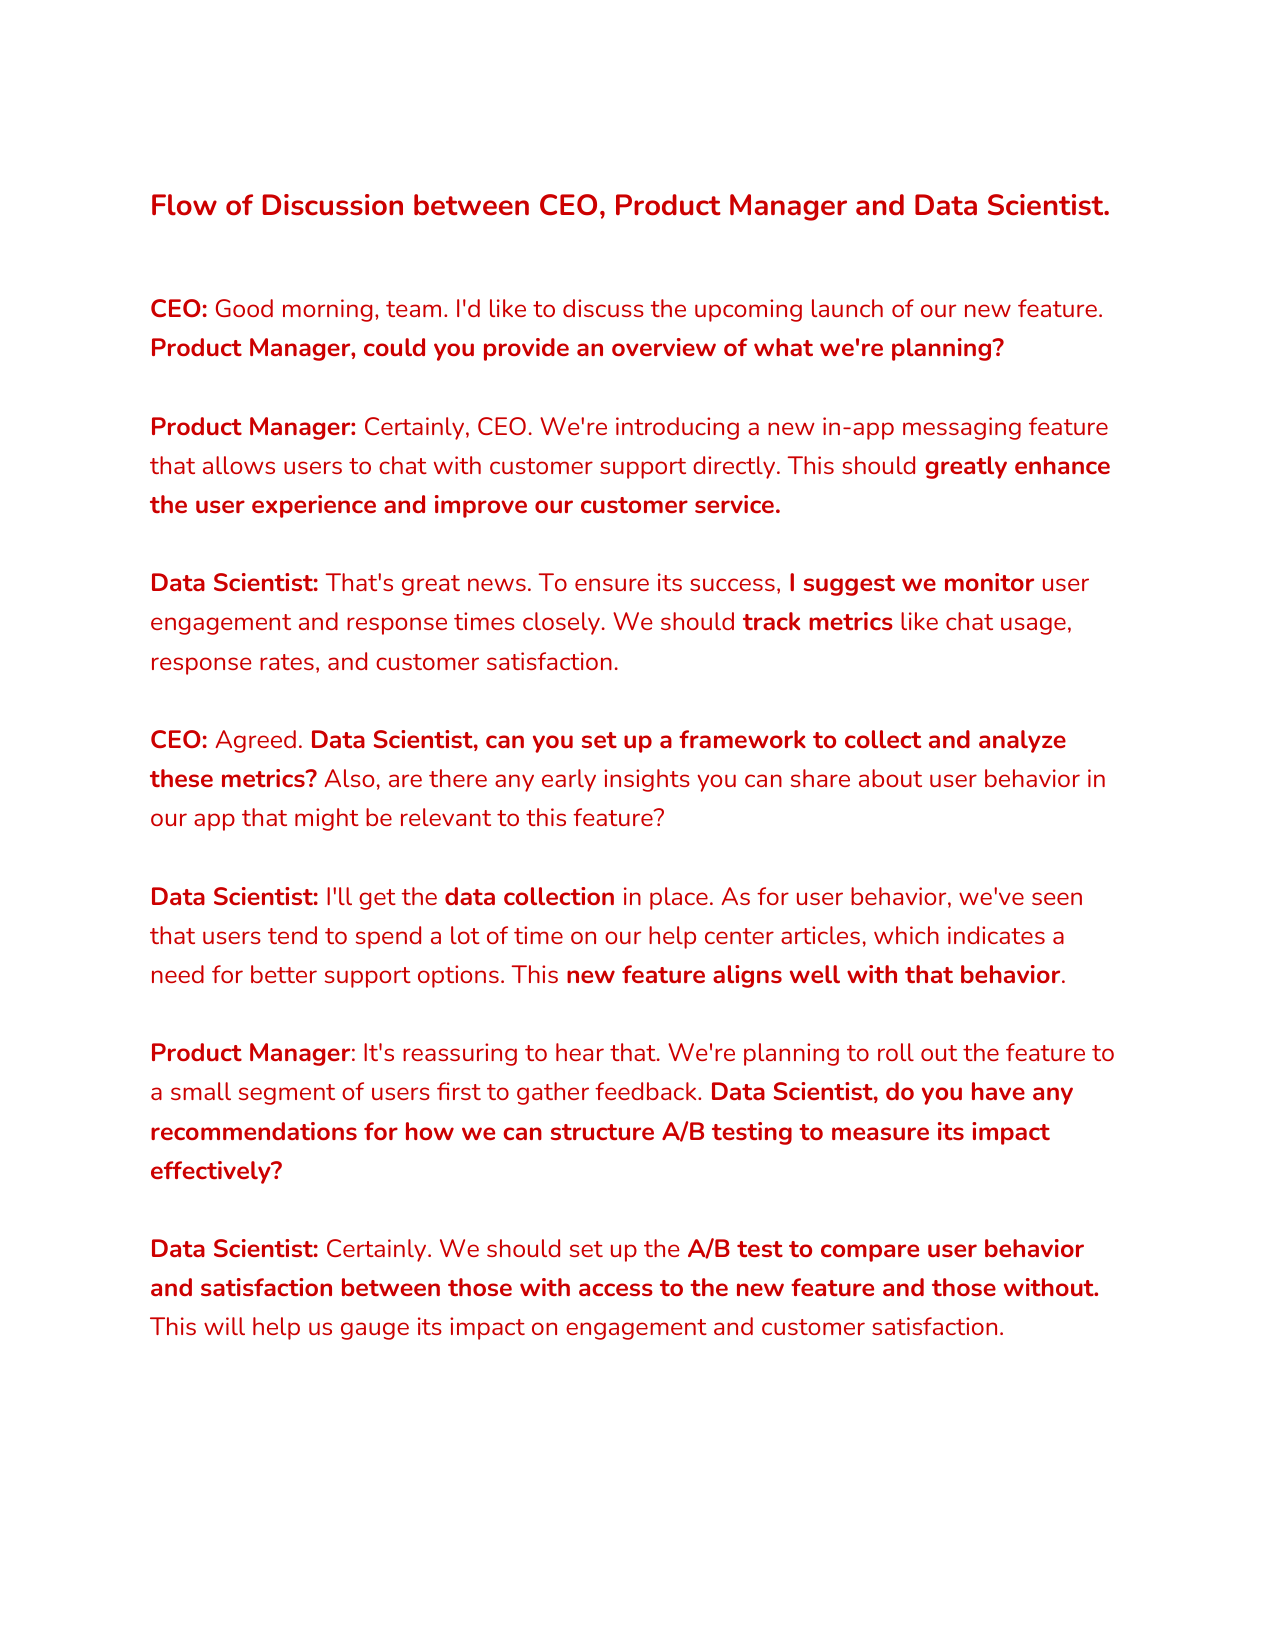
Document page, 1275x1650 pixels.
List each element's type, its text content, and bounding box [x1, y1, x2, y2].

text Flow of Discussion between CEO, Product Manager and Data Scientist. [150, 186, 1125, 226]
text Data Scientist: I'll get the data collection in place. As for user behavior, we've seen that users tend to spend a lot of time on our help center articles, which indicates a need for better support options. This new feature aligns well with that behavior. [150, 879, 1125, 992]
text CEO: Agreed. Data Scientist, can you set up a framework to collect and analyze these metrics? Also, are there any early insights you can share about user behavior in our app that might be relevant to this feature? [150, 723, 1125, 835]
text CEO: Good morning, team. I'd like to discuss the upcoming launch of our new feature. Product Manager, could you provide an overview of what we're planning? [150, 292, 1125, 365]
text Product Manager: It's reassuring to hear that. We're planning to roll out the feature to a small segment of users first to gather feedback. Data Scientist, do you have any recommendations for how we can structure A/B testing to measure its impact effectively? [150, 1036, 1125, 1188]
text Data Scientist: Certainly. We should set up the A/B test to compare user behavior and satisfaction between those with access to the new feature and those without. This will help us gauge its impact on engagement and customer satisfaction. [150, 1232, 1125, 1344]
text Data Scientist: That's great news. To ensure its success, I suggest we monitor user engagement and response times closely. We should track metrics like chat usage, response rates, and customer satisfaction. [150, 566, 1125, 679]
text Product Manager: Certainly, CEO. We're introducing a new in-app messaging feature that allows users to chat with customer support directly. This should greatly enhance the user experience and improve our customer service. [150, 409, 1125, 522]
